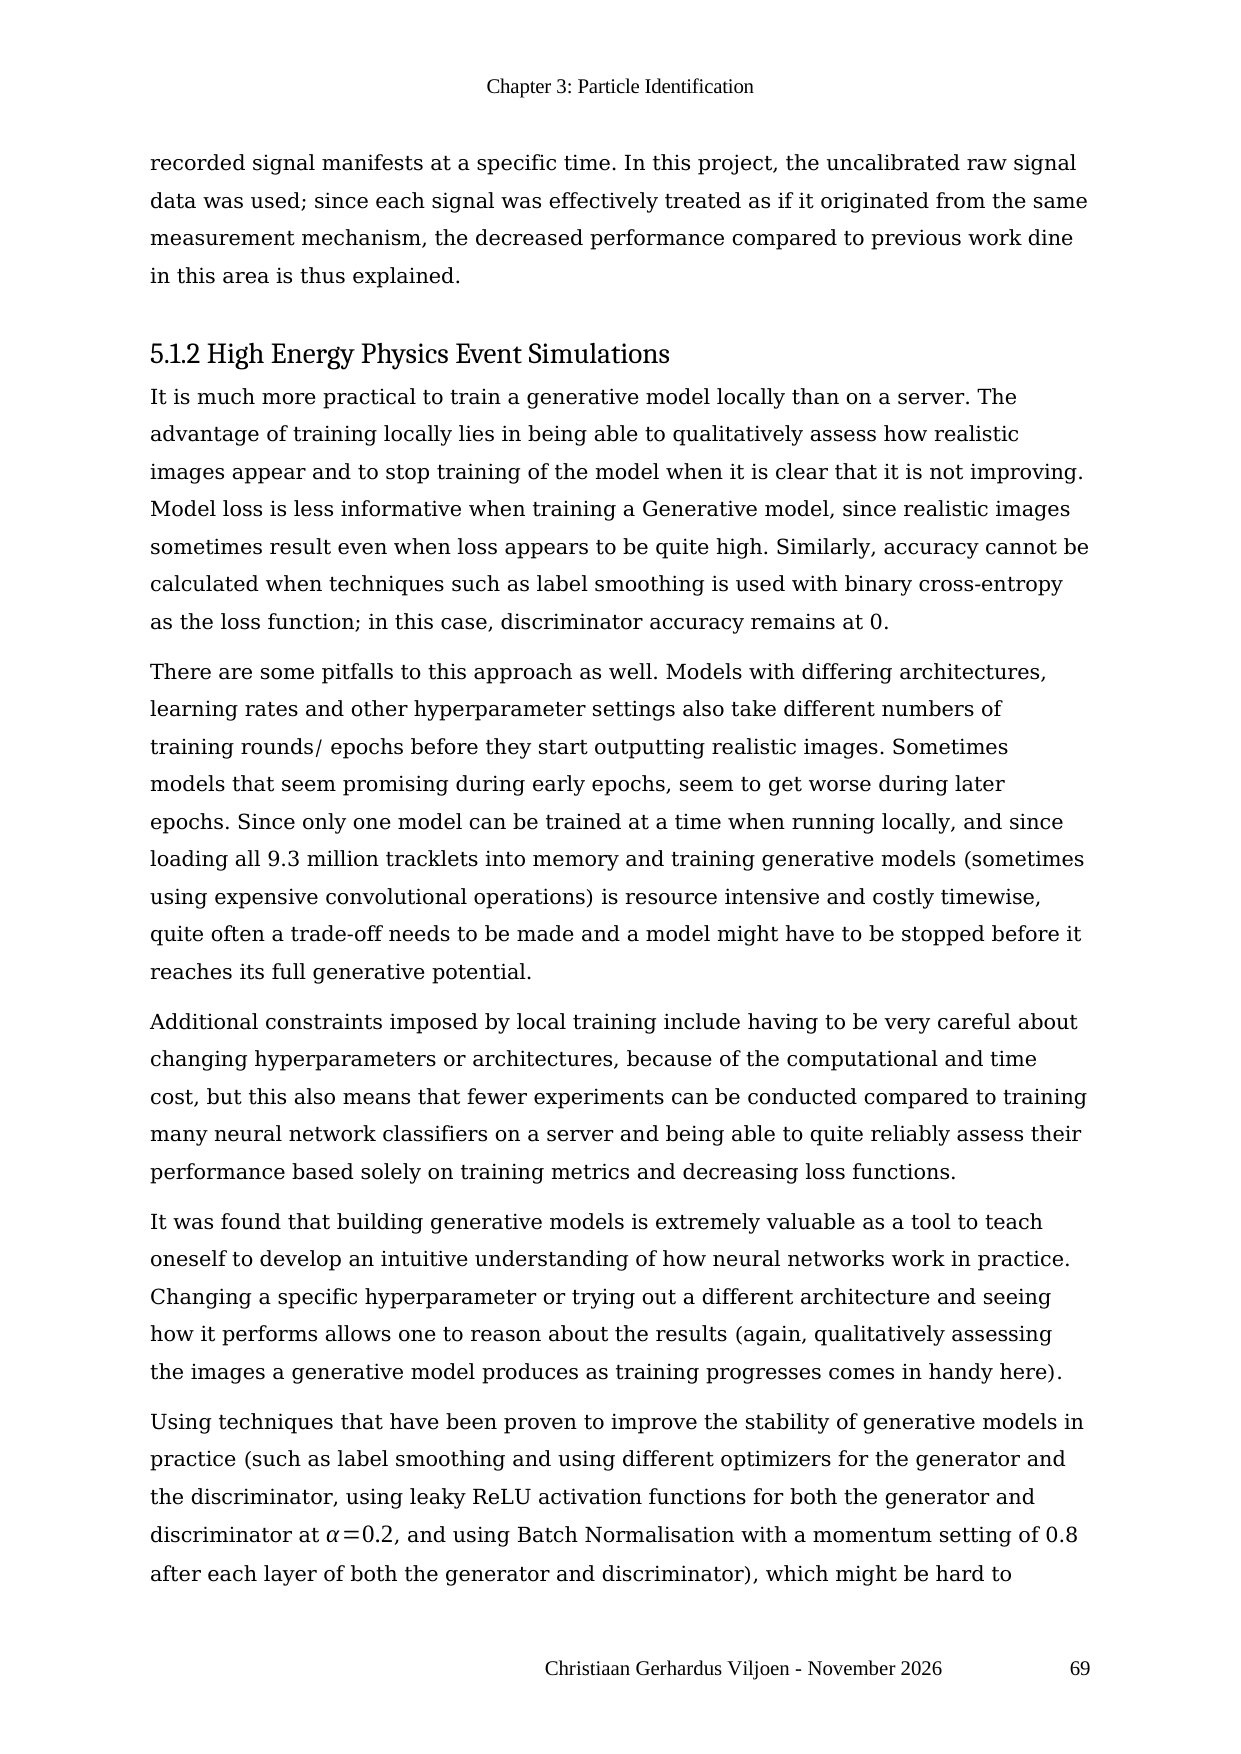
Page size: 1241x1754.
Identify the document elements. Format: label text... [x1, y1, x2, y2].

subtitle High Energy Physics Event Simulations [150, 337, 1090, 371]
text It was found that building generative models is extremely valuable as a tool to teach oneself to develop an intuitive understanding of how neural networks work in practice. Changing a specific hyperparameter or trying out a different architecture and seeing how it performs allows one to reason about the results (again, qualitatively assessing the images a generative model produces as training progresses comes in handy here). [150, 1208, 1090, 1383]
text It is much more practical to train a generative model locally than on a server. The advantage of training locally lies in being able to qualitatively assess how realistic images appear and to stop training of the model when it is clear that it is not improving. Model loss is less informative when training a Generative model, since realistic images sometimes result even when loss appears to be quite high. Similarly, accuracy cannot be calculated when techniques such as label smoothing is used with binary cross-entropy as the loss function; in this case, discriminator accuracy remains at 0. [150, 383, 1090, 633]
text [150, 150, 1090, 287]
text There are some pitfalls to this approach as well. Models with differing architectures, learning rates and other hyperparameter settings also take different numbers of training rounds/ epochs before they start outputting realistic images. Sometimes models that seem promising during early epochs, seem to get worse during later epochs. Since only one model can be trained at a time when running locally, and since loading all 9.3 million tracklets into memory and training generative models (sometimes using expensive convolutional operations) is resource intensive and costly timewise, quite often a trade-off needs to be made and a model might have to be stopped before it reaches its full generative potential. [150, 658, 1090, 983]
text Additional constraints imposed by local training include having to be very careful about changing hyperparameters or architectures, because of the computational and time cost, but this also means that fewer experiments can be conducted compared to training many neural network classifiers on a server and being able to quite reliably assess their performance based solely on training metrics and decreasing loss functions. [150, 1008, 1090, 1183]
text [150, 1408, 1090, 1586]
